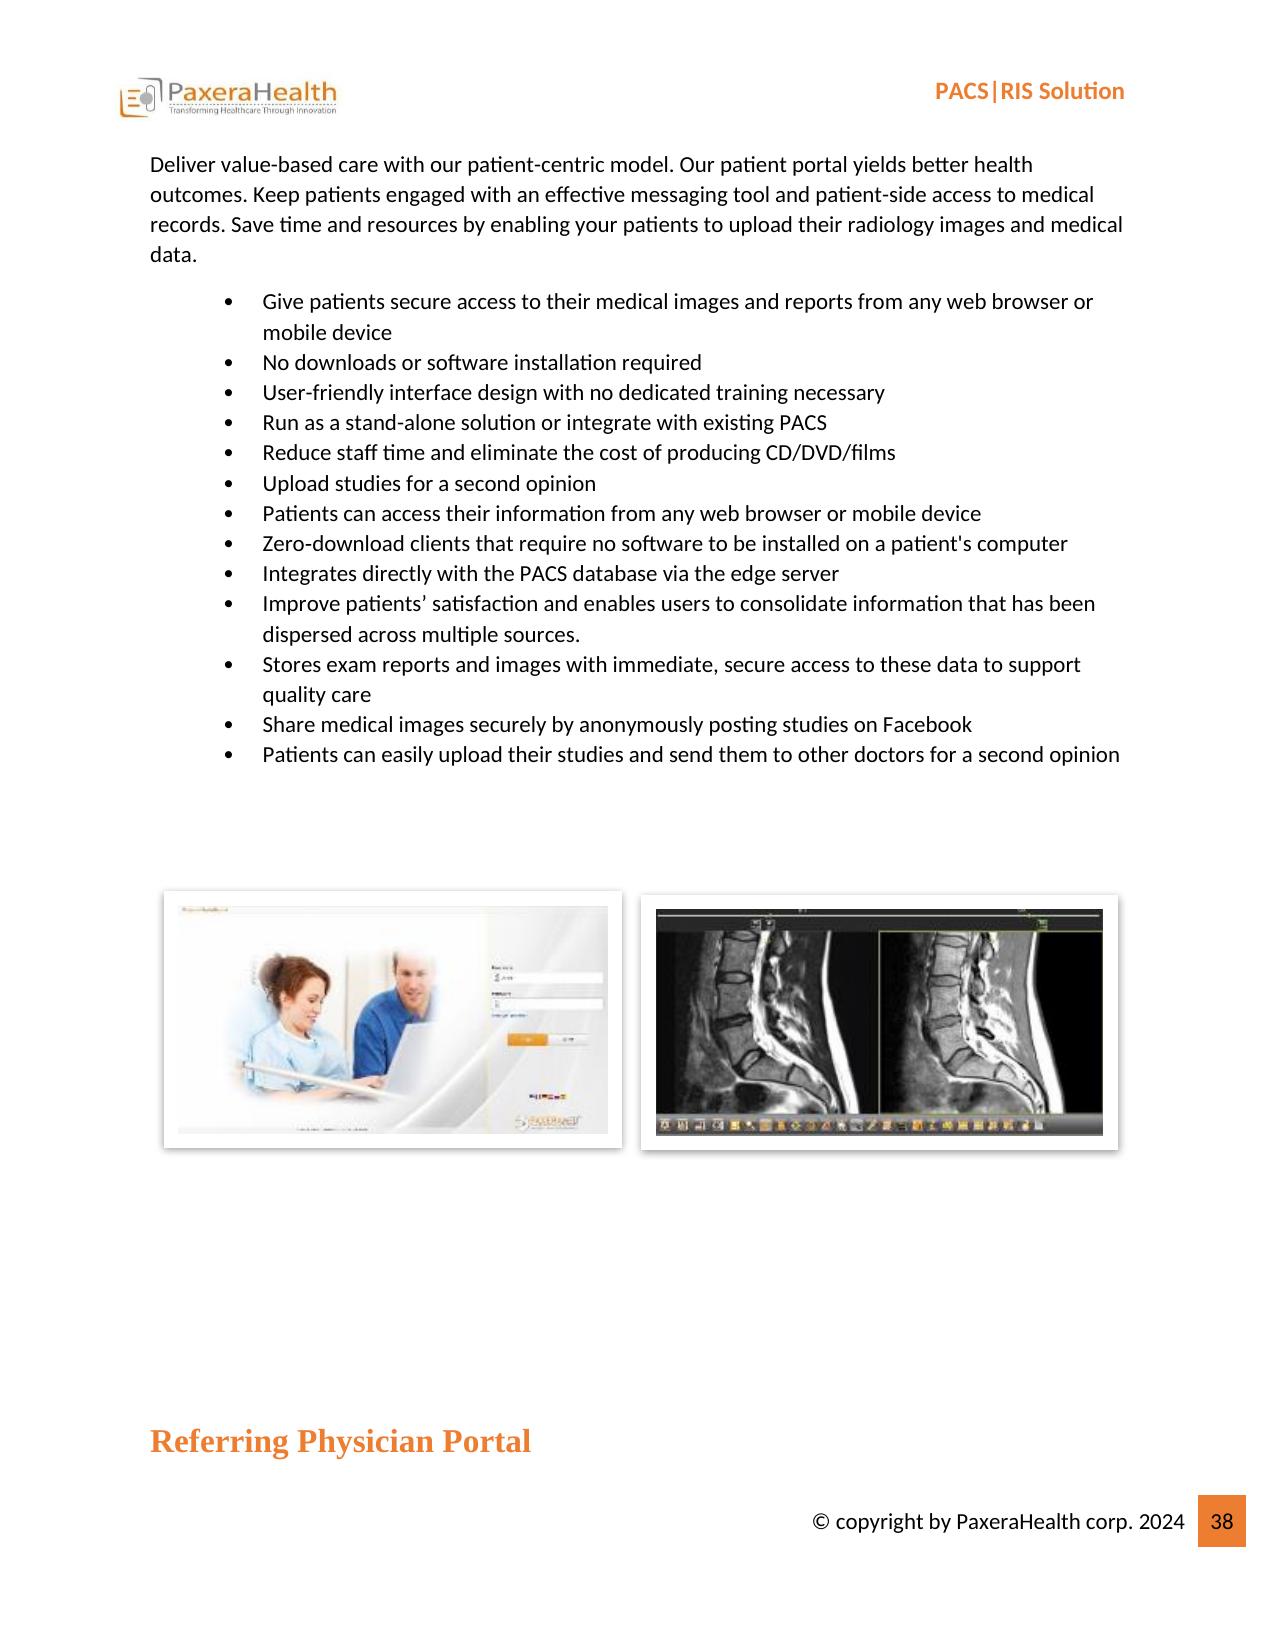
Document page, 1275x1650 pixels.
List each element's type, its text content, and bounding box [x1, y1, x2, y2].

list Share medical images securely by anonymously posting studies on Facebook [225, 710, 1125, 738]
table_header [625, 887, 1125, 1258]
list Patients can access their information from any web browser or mobile device [225, 499, 1125, 527]
list User-friendly interface design with no dedicated training necessary [225, 378, 1125, 406]
list No downloads or software installation required [225, 348, 1125, 376]
list Run as a stand-alone solution or integrate with existing PACS [225, 408, 1125, 436]
list Give patients secure access to their medical images and reports from any web browser or mobile device [225, 287, 1125, 346]
list Zero‐download clients that require no software to be installed on a patient's computer [225, 529, 1125, 557]
list Patients can easily upload their studies and send them to other doctors for a second opinion [225, 741, 1125, 769]
list Reduce staff time and eliminate the cost of producing CD/DVD/films [225, 438, 1125, 467]
text Deliver value-based care with our patient-centric model. Our patient portal yields better health outcomes. Keep patients engaged with an effective messaging tool and patient-side access to medical records. Save time and resources by enabling your patients to upload their radiology images and medical data. [150, 150, 1125, 269]
table_header [150, 887, 625, 1258]
list Upload studies for a second opinion [225, 469, 1125, 497]
list Stores exam reports and images with immediate, secure access to these data to support quality care [225, 650, 1125, 708]
subtitle Referring Physician Portal [150, 1421, 1125, 1459]
picture [656, 909, 1103, 1136]
picture [114, 71, 344, 121]
list Improve patients’ satisfaction and enables users to consolidate information that has been dispersed across multiple sources. [225, 589, 1125, 648]
picture [178, 906, 608, 1134]
list Integrates directly with the PACS database via the edge server [225, 559, 1125, 587]
